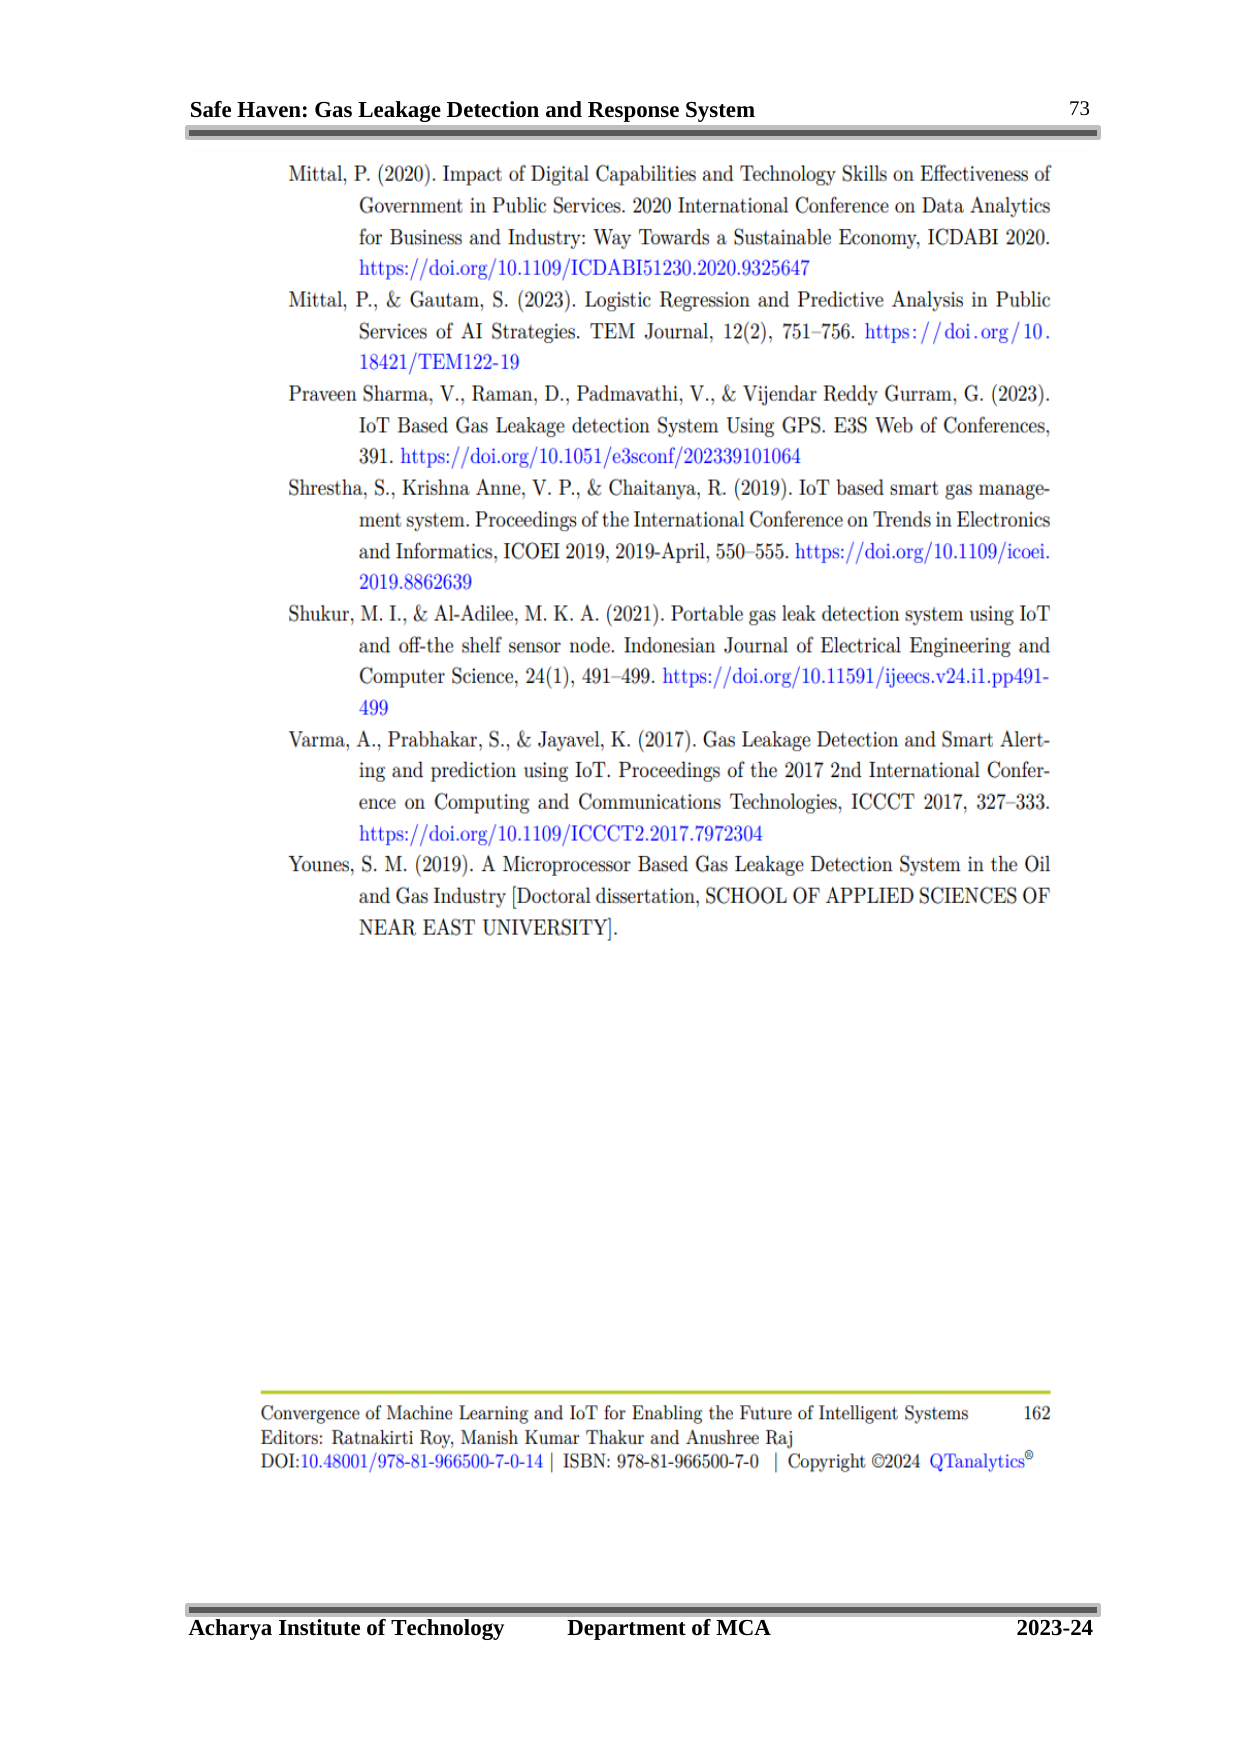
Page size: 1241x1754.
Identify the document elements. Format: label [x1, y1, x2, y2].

picture [187, 150, 1091, 1517]
